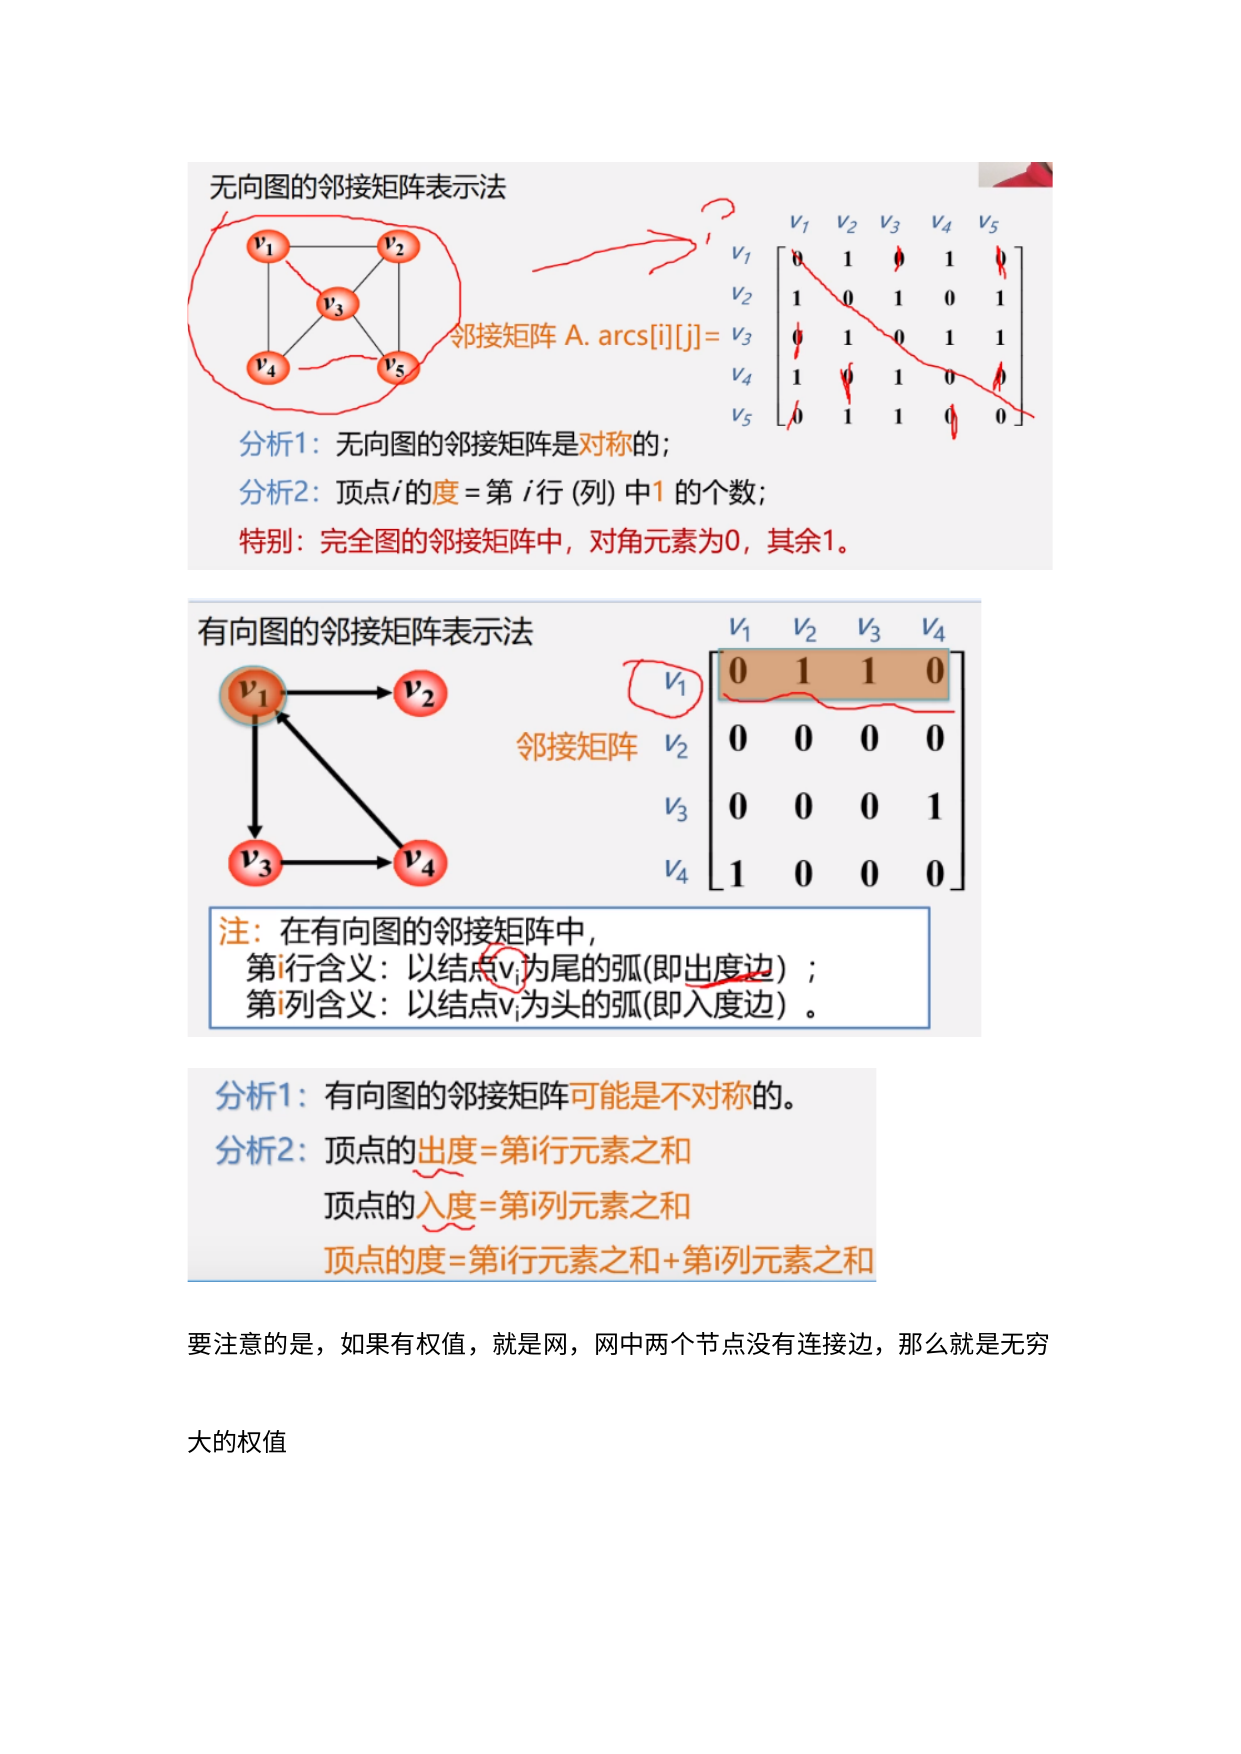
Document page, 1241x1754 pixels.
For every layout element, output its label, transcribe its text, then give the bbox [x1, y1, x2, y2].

text 要注意的是，如果有权值，就是网，网中两个节点没有连接边，那么就是无穷大的权值 [187, 1310, 1053, 1473]
picture [187, 1068, 877, 1282]
picture [187, 598, 982, 1037]
picture [187, 162, 1053, 570]
